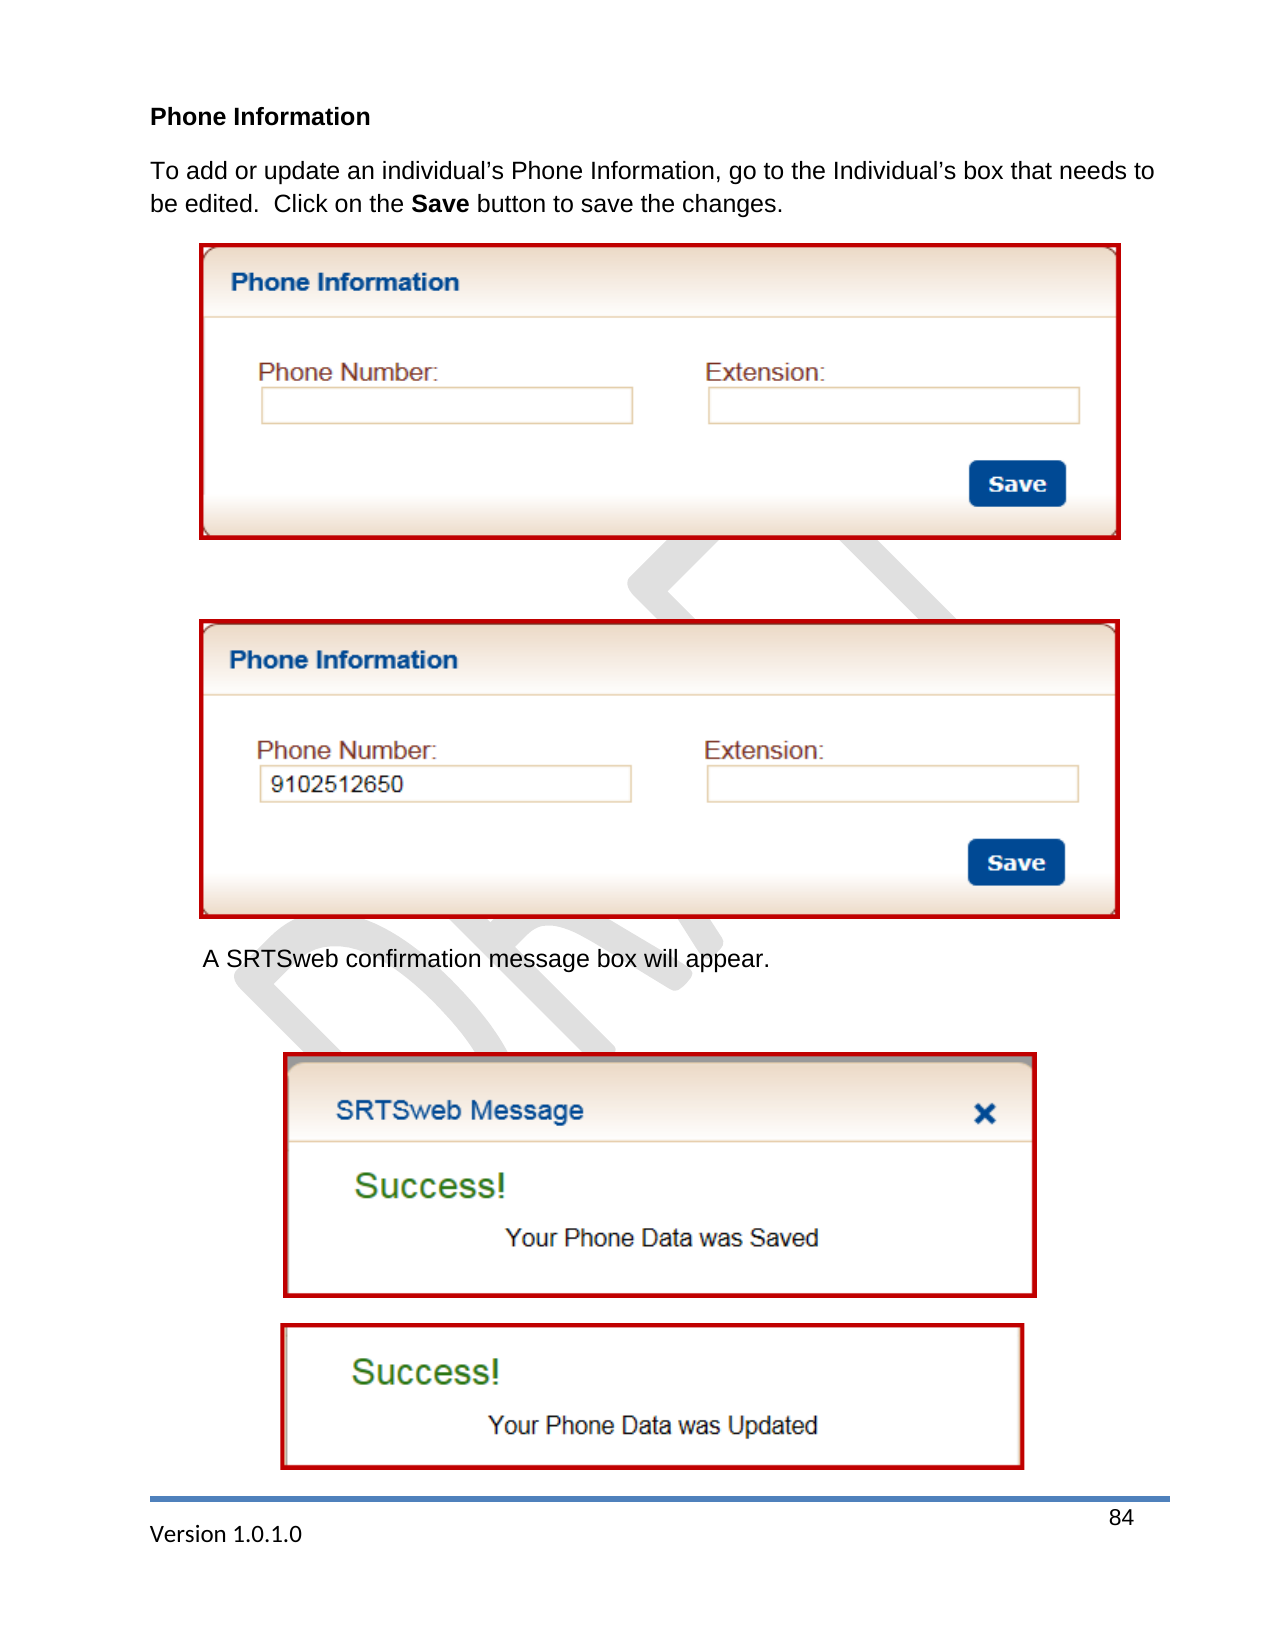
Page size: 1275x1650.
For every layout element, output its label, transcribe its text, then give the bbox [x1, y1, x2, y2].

text To add or update an individual’s Phone Information, go to the Individual’s box that needs to be edited. Click on the Save button to save the changes. [150, 156, 1158, 218]
subtitle Phone Information [150, 102, 1185, 131]
picture [283, 1052, 1037, 1298]
picture [199, 619, 1120, 919]
picture [199, 243, 1121, 540]
picture [280, 1323, 1025, 1470]
